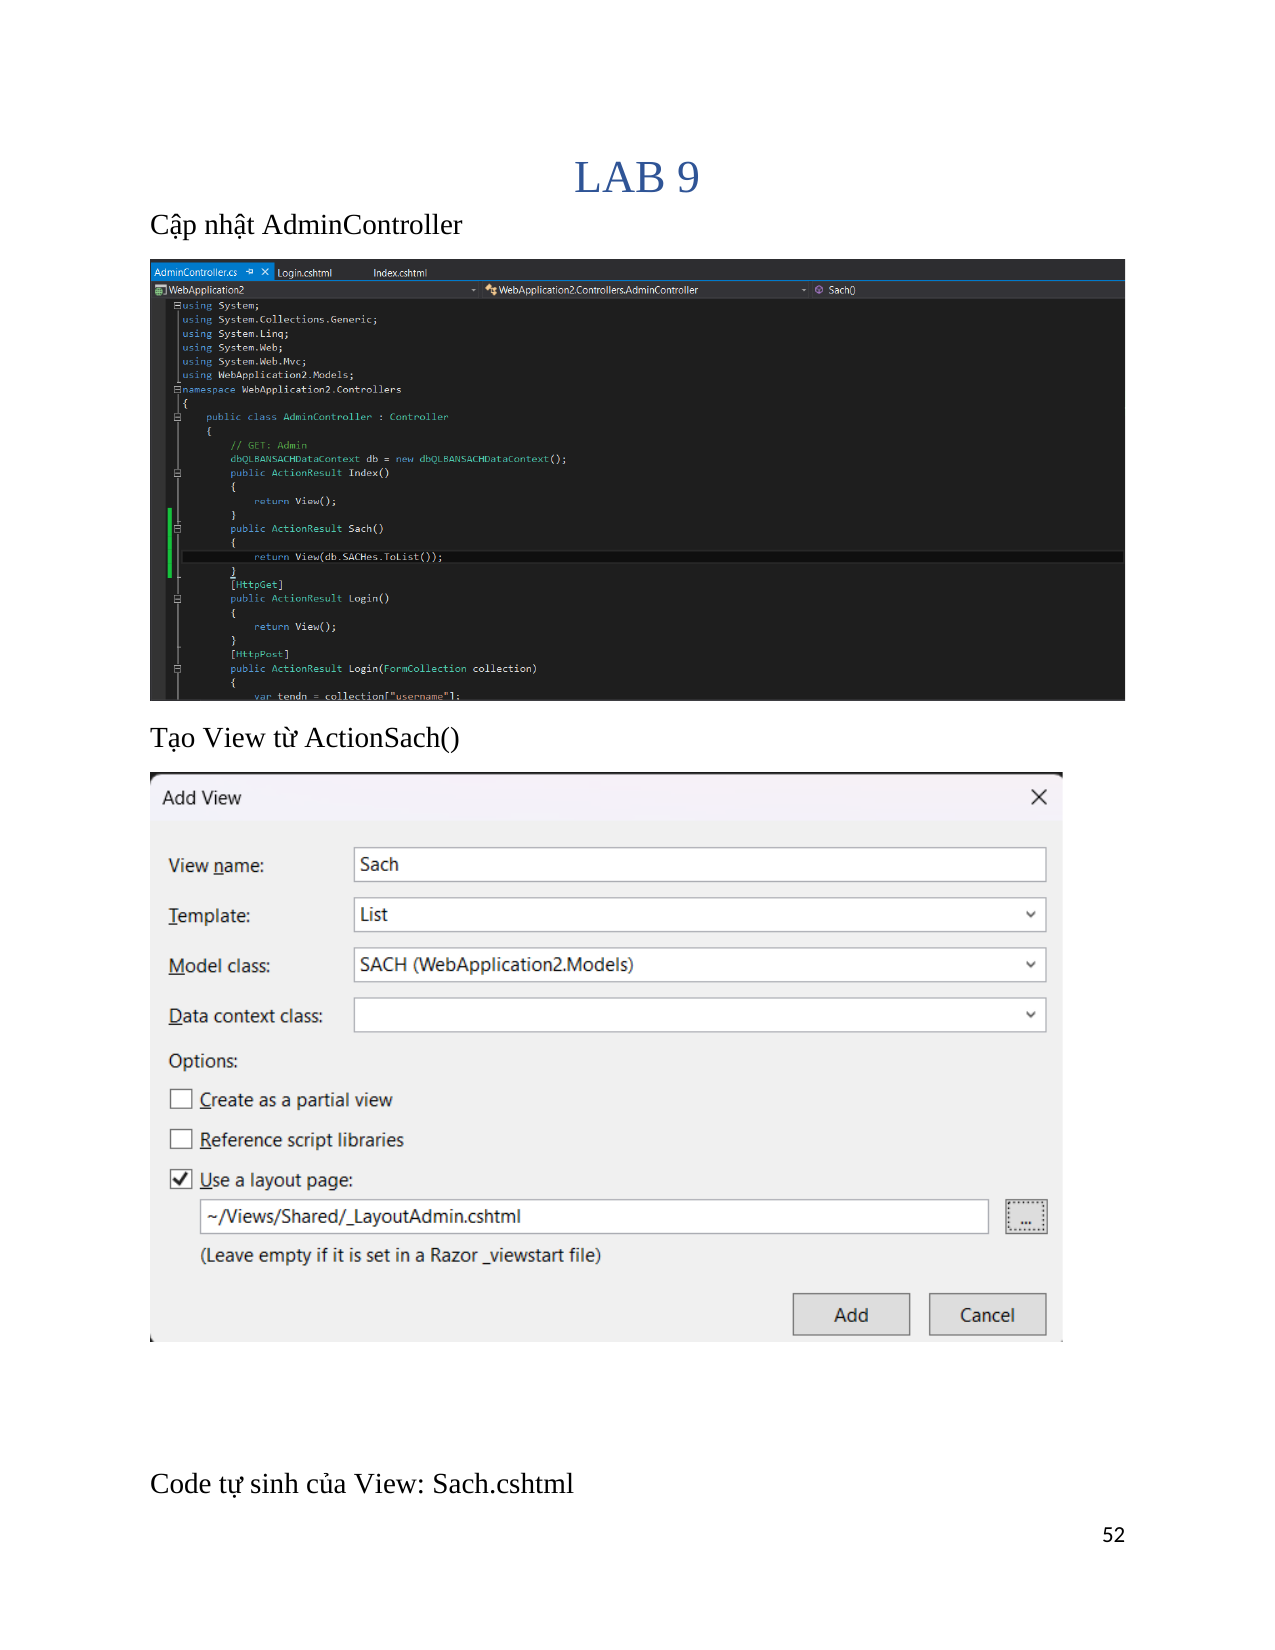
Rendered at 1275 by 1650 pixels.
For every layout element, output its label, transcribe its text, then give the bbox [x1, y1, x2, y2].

picture [150, 772, 1063, 1342]
text Cập nhật AdminController [150, 207, 1125, 240]
picture [150, 259, 1125, 701]
text Tạo View từ ActionSach() [150, 720, 1125, 753]
subtitle LAB 9 [150, 150, 1125, 203]
text Code tự sinh của View: Sach.cshtml [150, 1466, 1125, 1499]
